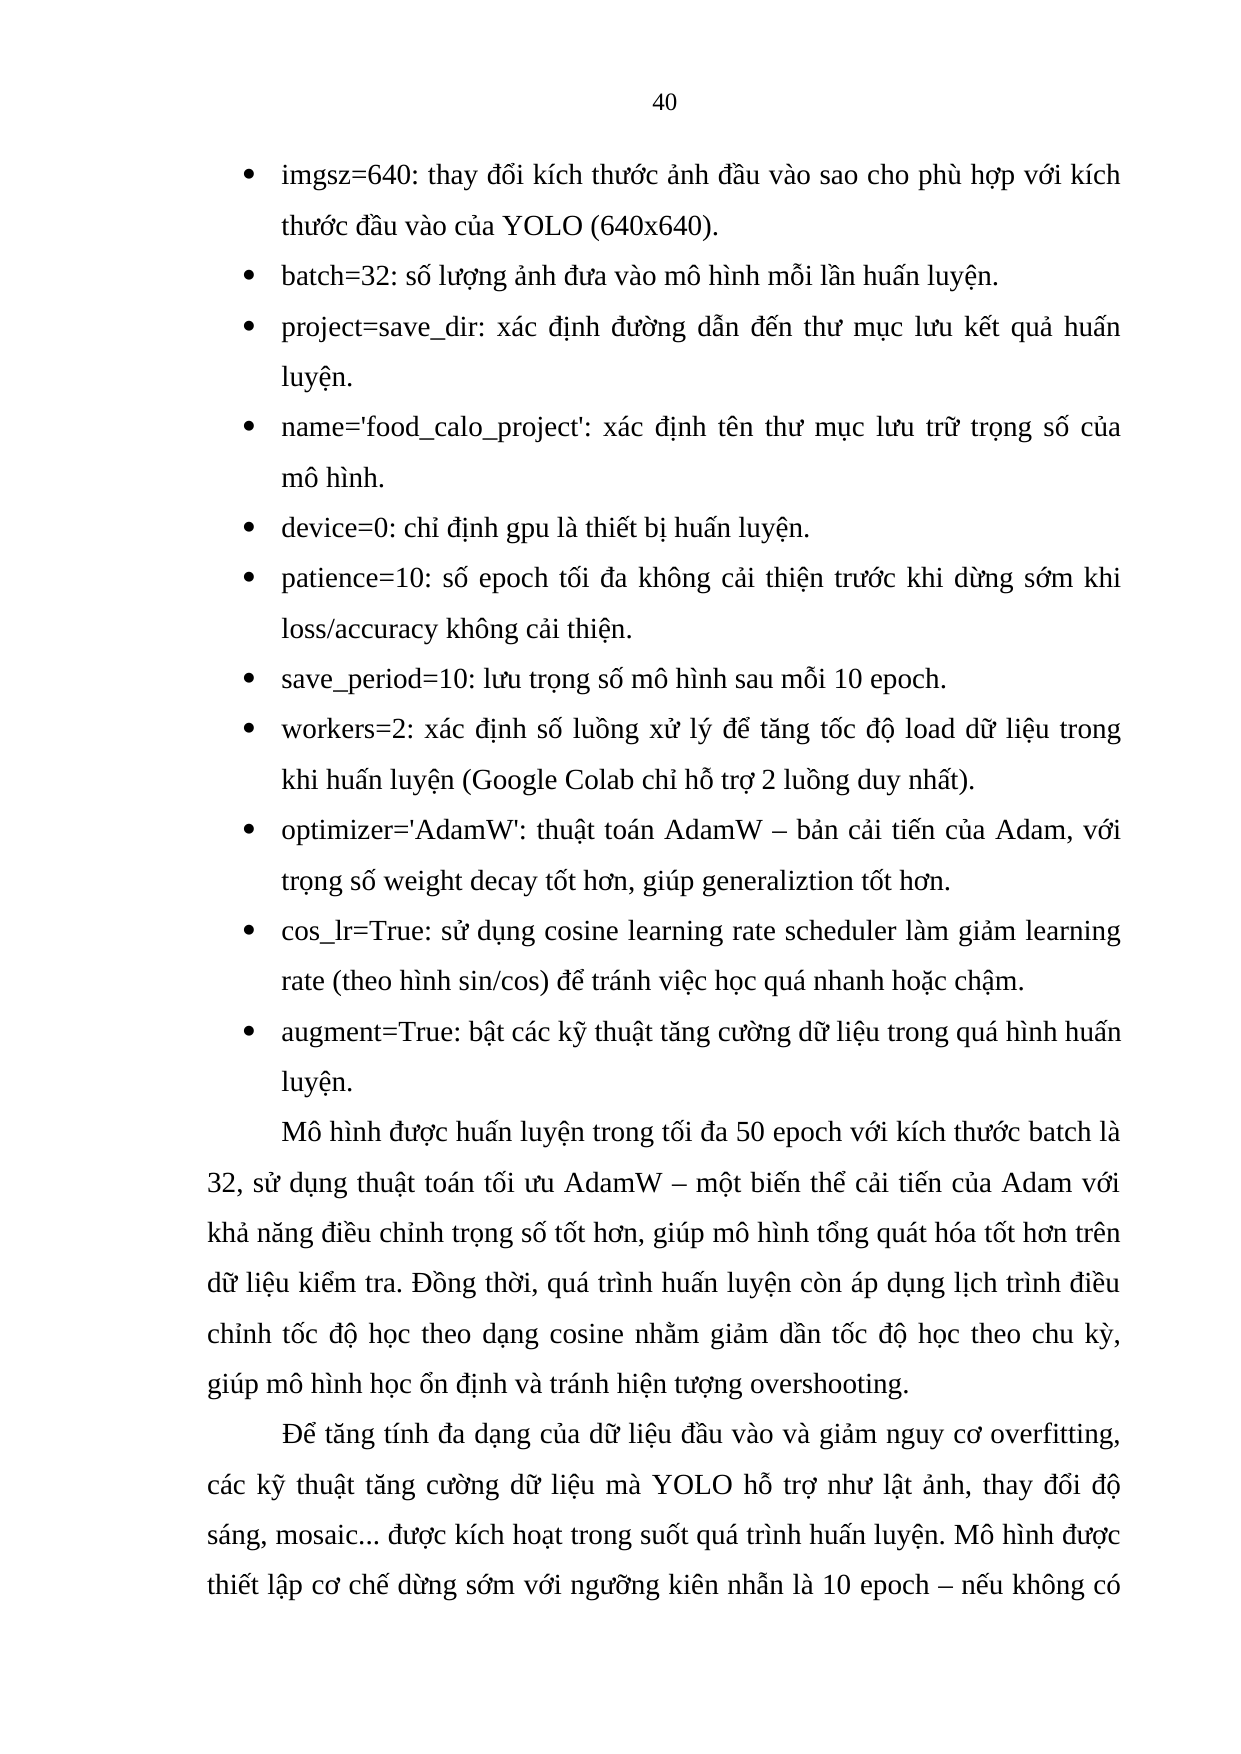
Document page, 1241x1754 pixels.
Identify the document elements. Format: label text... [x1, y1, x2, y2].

list batch=32: số lượng ảnh đưa vào mô hình mỗi lần huấn luyện. [244, 258, 1122, 292]
list save_period=10: lưu trọng số mô hình sau mỗi 10 epoch. [244, 661, 1122, 695]
list augment=True: bật các kỹ thuật tăng cường dữ liệu trong quá hình huấn luyện. [244, 1014, 1122, 1098]
list project=save_dir: xác định đường dẫn đến thư mục lưu kết quả huấn luyện. [244, 309, 1122, 393]
list optimizer='AdamW': thuật toán AdamW – bản cải tiến của Adam, với trọng số weight decay tốt hơn, giúp generaliztion tốt hơn. [244, 812, 1122, 896]
text Mô hình được huấn luyện trong tối đa 50 epoch với kích thước batch là 32, sử dụng thuật toán tối ưu AdamW – một biến thể cải tiến của Adam với khả năng điều chỉnh trọng số tốt hơn, giúp mô hình tổng quát hóa tốt hơn trên dữ liệu kiểm tra. Đồng thời, quá trình huấn luyện còn áp dụng lịch trình điều chỉnh tốc độ học theo dạng cosine nhằm giảm dần tốc độ học theo chu kỳ, giúp mô hình học ổn định và tránh hiện tượng overshooting. [207, 1114, 1122, 1400]
list device=0: chỉ định gpu là thiết bị huấn luyện. [244, 510, 1122, 544]
list patience=10: số epoch tối đa không cải thiện trước khi dừng sớm khi loss/accuracy không cải thiện. [244, 561, 1122, 644]
list cos_lr=True: sử dụng cosine learning rate scheduler làm giảm learning rate (theo hình sin/cos) để tránh việc học quá nhanh hoặc chậm. [244, 913, 1122, 997]
list imgsz=640: thay đổi kích thước ảnh đầu vào sao cho phù hợp với kích thước đầu vào của YOLO (640x640). [244, 157, 1122, 241]
list name='food_calo_project': xác định tên thư mục lưu trữ trọng số của mô hình. [244, 409, 1122, 493]
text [207, 1416, 1122, 1601]
list workers=2: xác định số luồng xử lý để tăng tốc độ load dữ liệu trong khi huấn luyện (Google Colab chỉ hỗ trợ 2 luồng duy nhất). [244, 712, 1122, 796]
